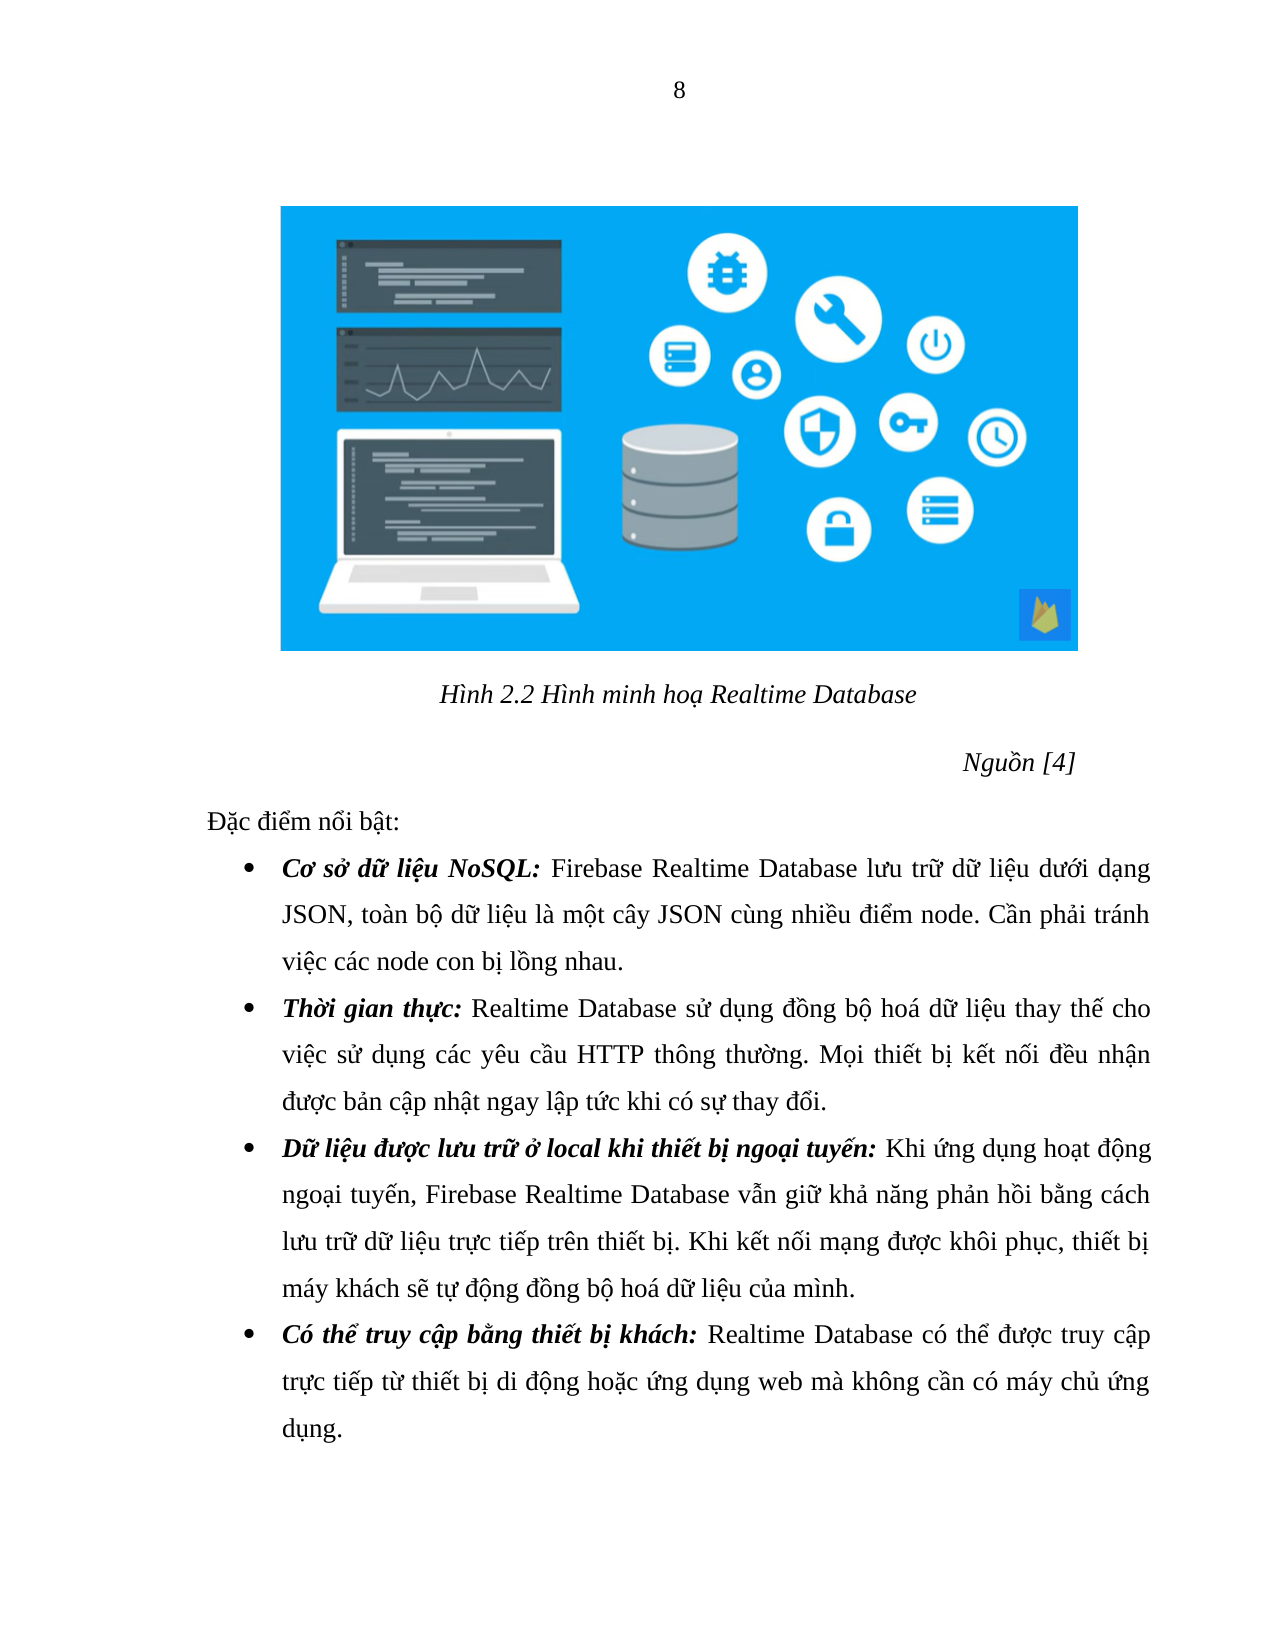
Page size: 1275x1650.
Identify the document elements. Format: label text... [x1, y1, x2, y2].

picture [336, 240, 560, 313]
picture [906, 316, 965, 374]
picture [336, 328, 561, 412]
picture [687, 233, 767, 313]
picture [622, 424, 738, 551]
picture [732, 350, 781, 400]
text Đặc điểm nổi bật: [207, 805, 1152, 836]
picture [784, 396, 856, 468]
picture [879, 393, 938, 452]
text Hình 2.2 Hình minh hoạ Realtime Database [207, 678, 1152, 709]
list Cơ sở dữ liệu NoSQL: Firebase Realtime Database lưu trữ dữ liệu dưới dạng JSON, toàn bộ dữ liệu là một cây JSON cùng nhiều điểm node. Cần phải tránh việc các node con bị lồng nhau. [244, 852, 1152, 976]
picture [319, 429, 579, 614]
picture [968, 408, 1026, 467]
list Có thể truy cập bằng thiết bị khách: Realtime Database có thể được truy cập trực tiếp từ thiết bị di động hoặc ứng dụng web mà không cần có máy chủ ứng dụng. [244, 1319, 1152, 1443]
picture [906, 477, 973, 544]
list Dữ liệu được lưu trữ ở local khi thiết bị ngoại tuyến: Khi ứng dụng hoạt động ngoại tuyến, Firebase Realtime Database vẫn giữ khả năng phản hồi bằng cách lưu trữ dữ liệu trực tiếp trên thiết bị. Khi kết nối mạng được khôi phục, thiết bị máy khách sẽ tự động đồng bộ hoá dữ liệu của mình. [244, 1132, 1152, 1303]
picture [649, 325, 710, 387]
list Thời gian thực: Realtime Database sử dụng đồng bộ hoá dữ liệu thay thế cho việc sử dụng các yêu cầu HTTP thông thường. Mọi thiết bị kết nối đều nhận được bản cập nhật ngay lập tức khi có sự thay đổi. [244, 992, 1152, 1116]
picture [1020, 590, 1070, 640]
picture [806, 497, 871, 562]
picture [795, 276, 882, 363]
text Nguồn [4] [207, 746, 1079, 777]
